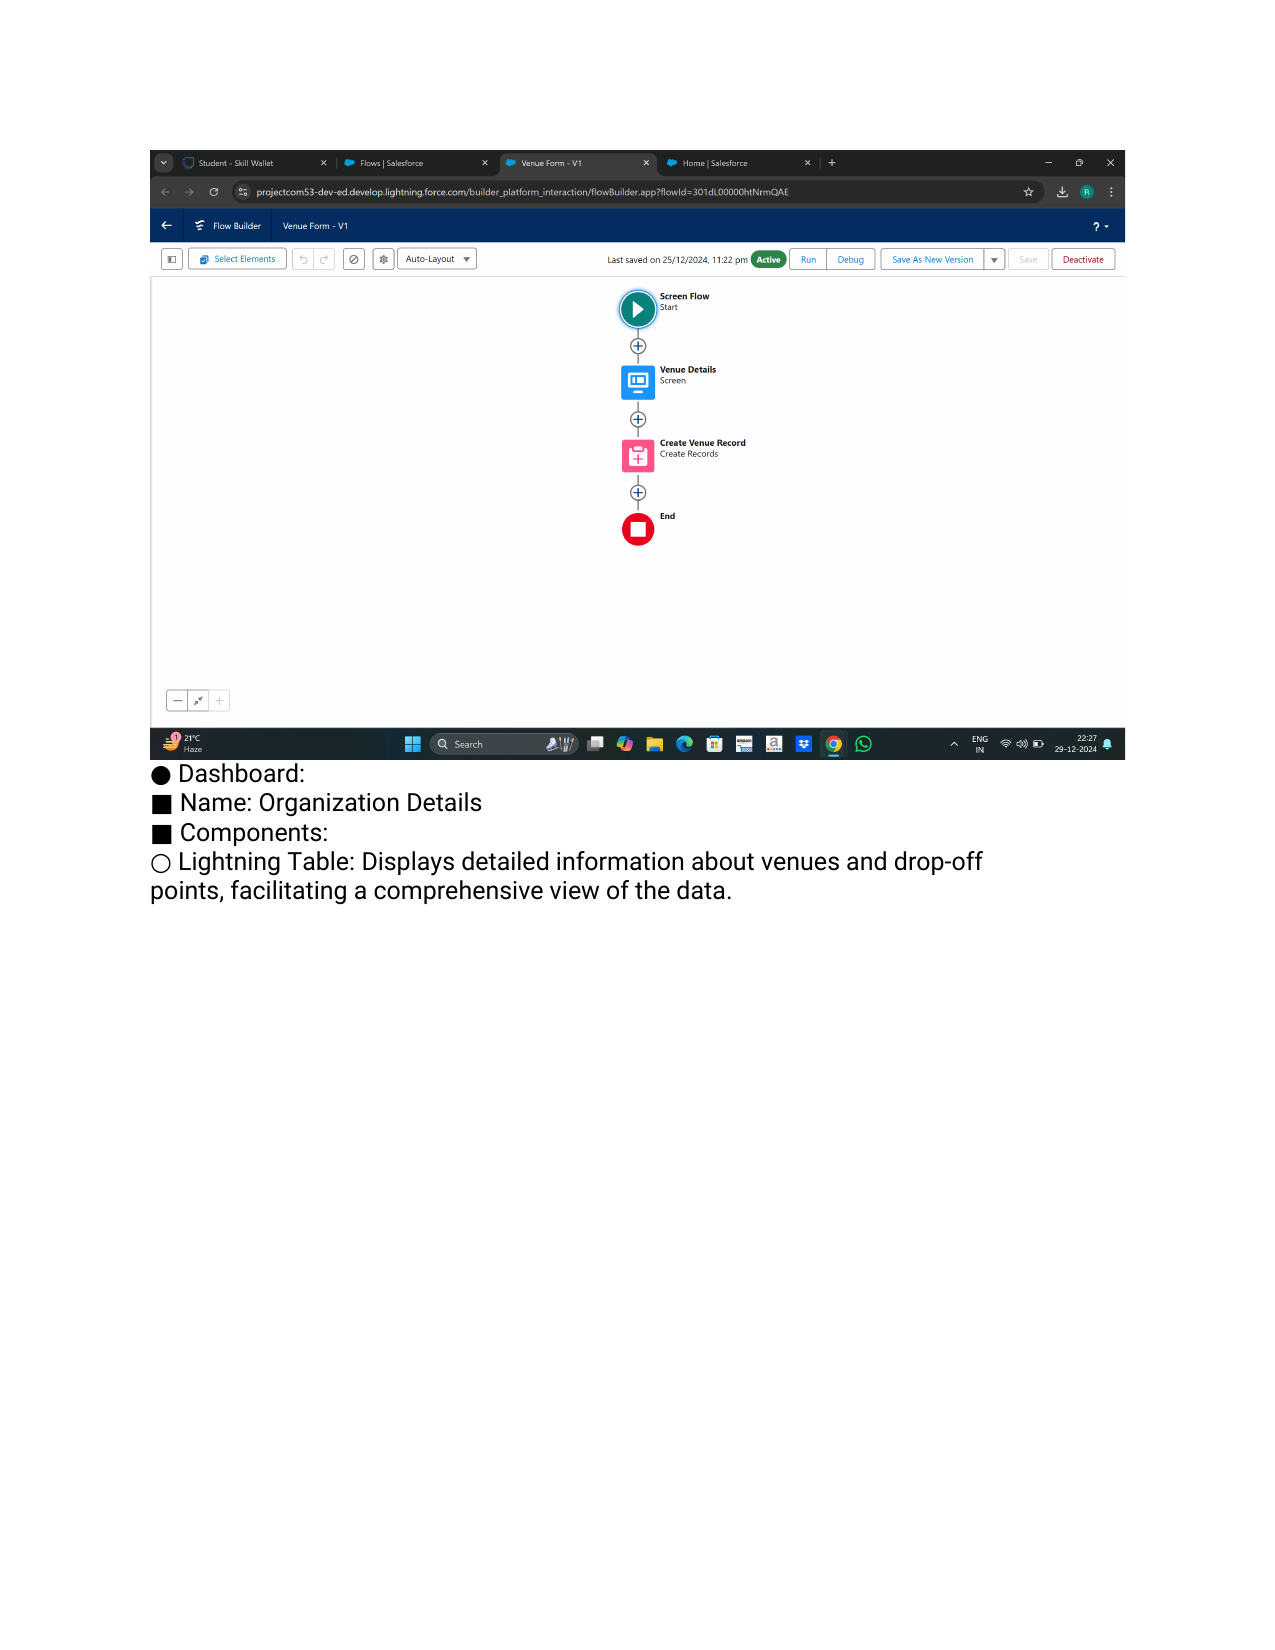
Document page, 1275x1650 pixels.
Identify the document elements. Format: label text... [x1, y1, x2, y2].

text ○ Lightning Table: Displays detailed information about venues and drop-off [150, 847, 1125, 876]
text ■ Name: Organization Details [150, 789, 1125, 818]
picture [150, 150, 1125, 760]
text points, facilitating a comprehensive view of the data. [150, 876, 1125, 906]
text ■ Components: [150, 818, 1125, 847]
text ● Dashboard: [150, 760, 1125, 789]
